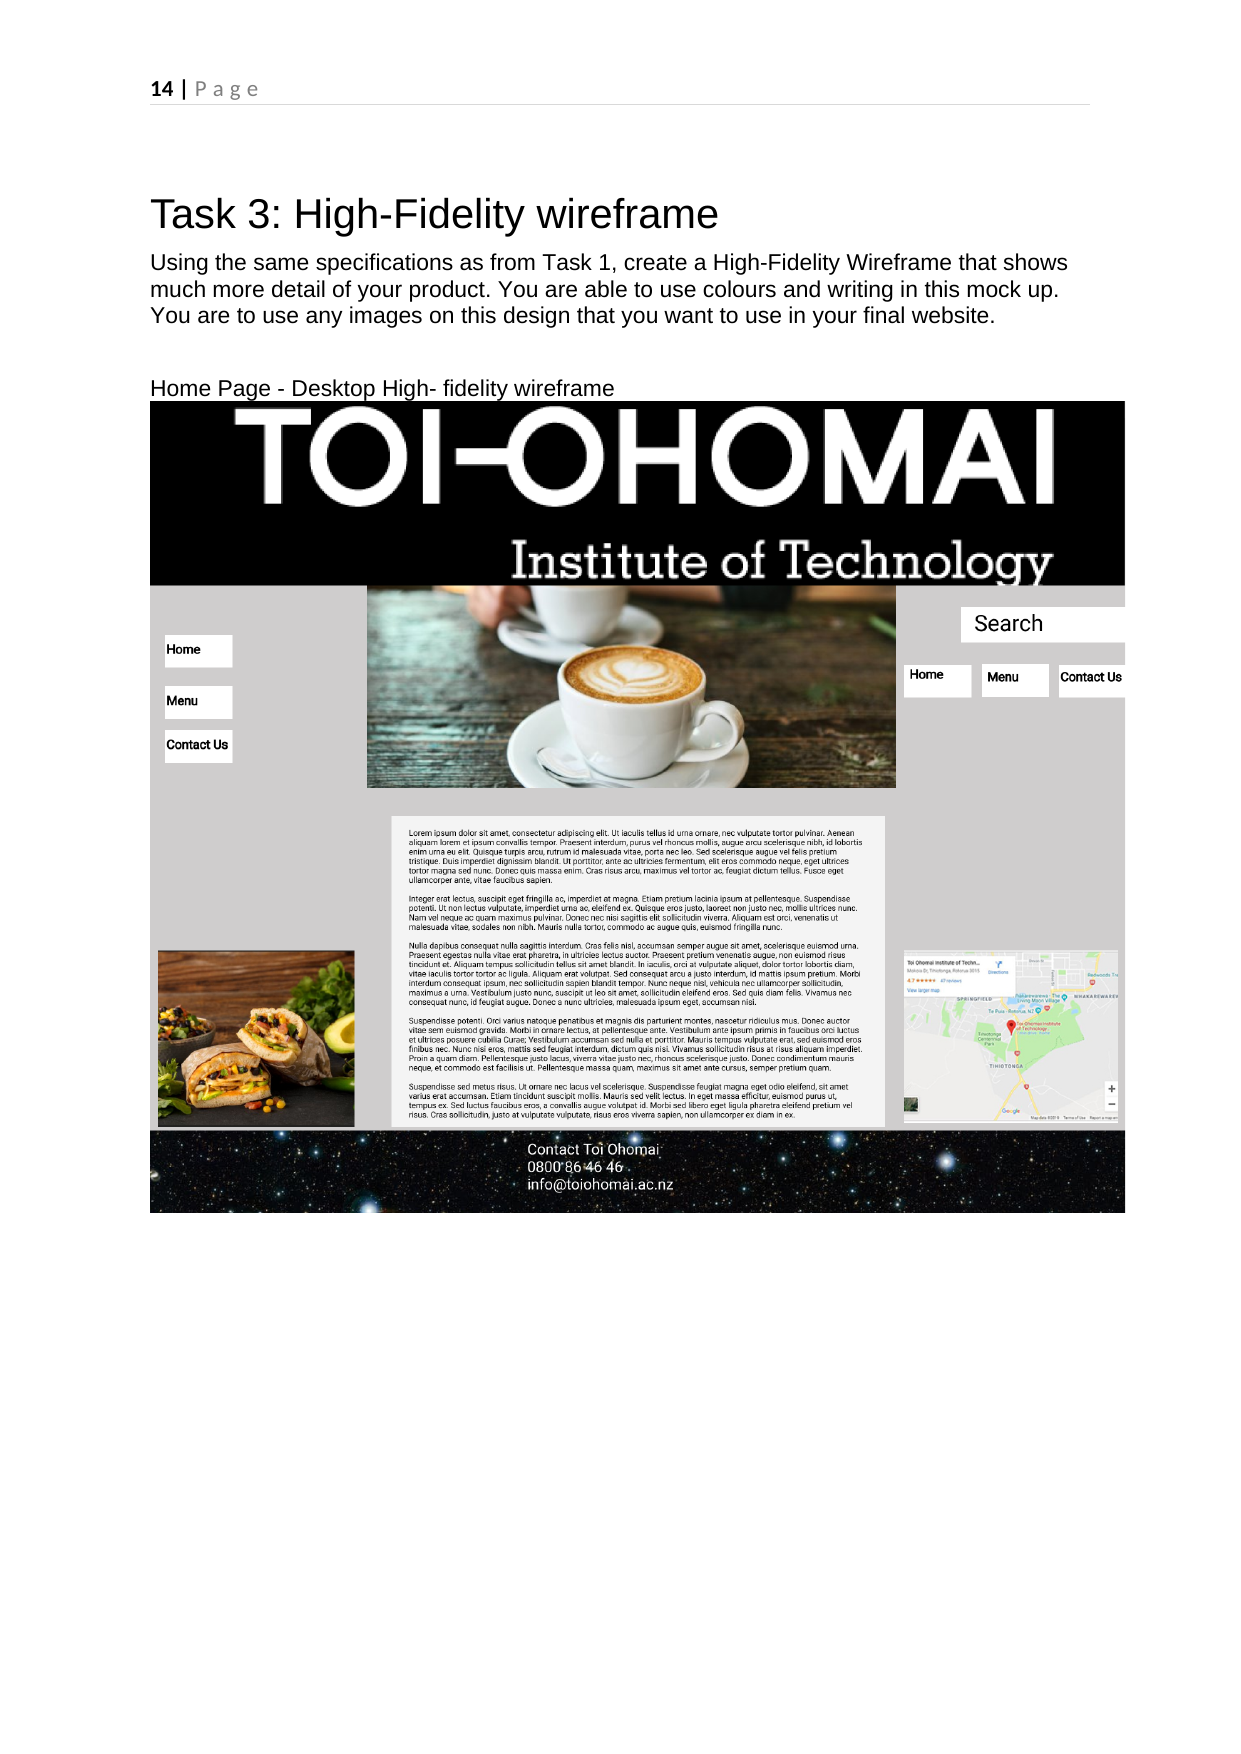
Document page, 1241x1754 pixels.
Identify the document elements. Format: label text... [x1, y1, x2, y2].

text Home Page - Desktop High- fidelity wireframe [150, 375, 1090, 401]
picture [150, 401, 1125, 1213]
subtitle Task 3: High-Fidelity wireframe [150, 189, 1090, 237]
text Using the same specifications as from Task 1, create a High-Fidelity Wireframe that shows much more detail of your product. You are able to use colours and writing in this mock up. You are to use any images on this design that you want to use in your final website. [150, 249, 1090, 328]
